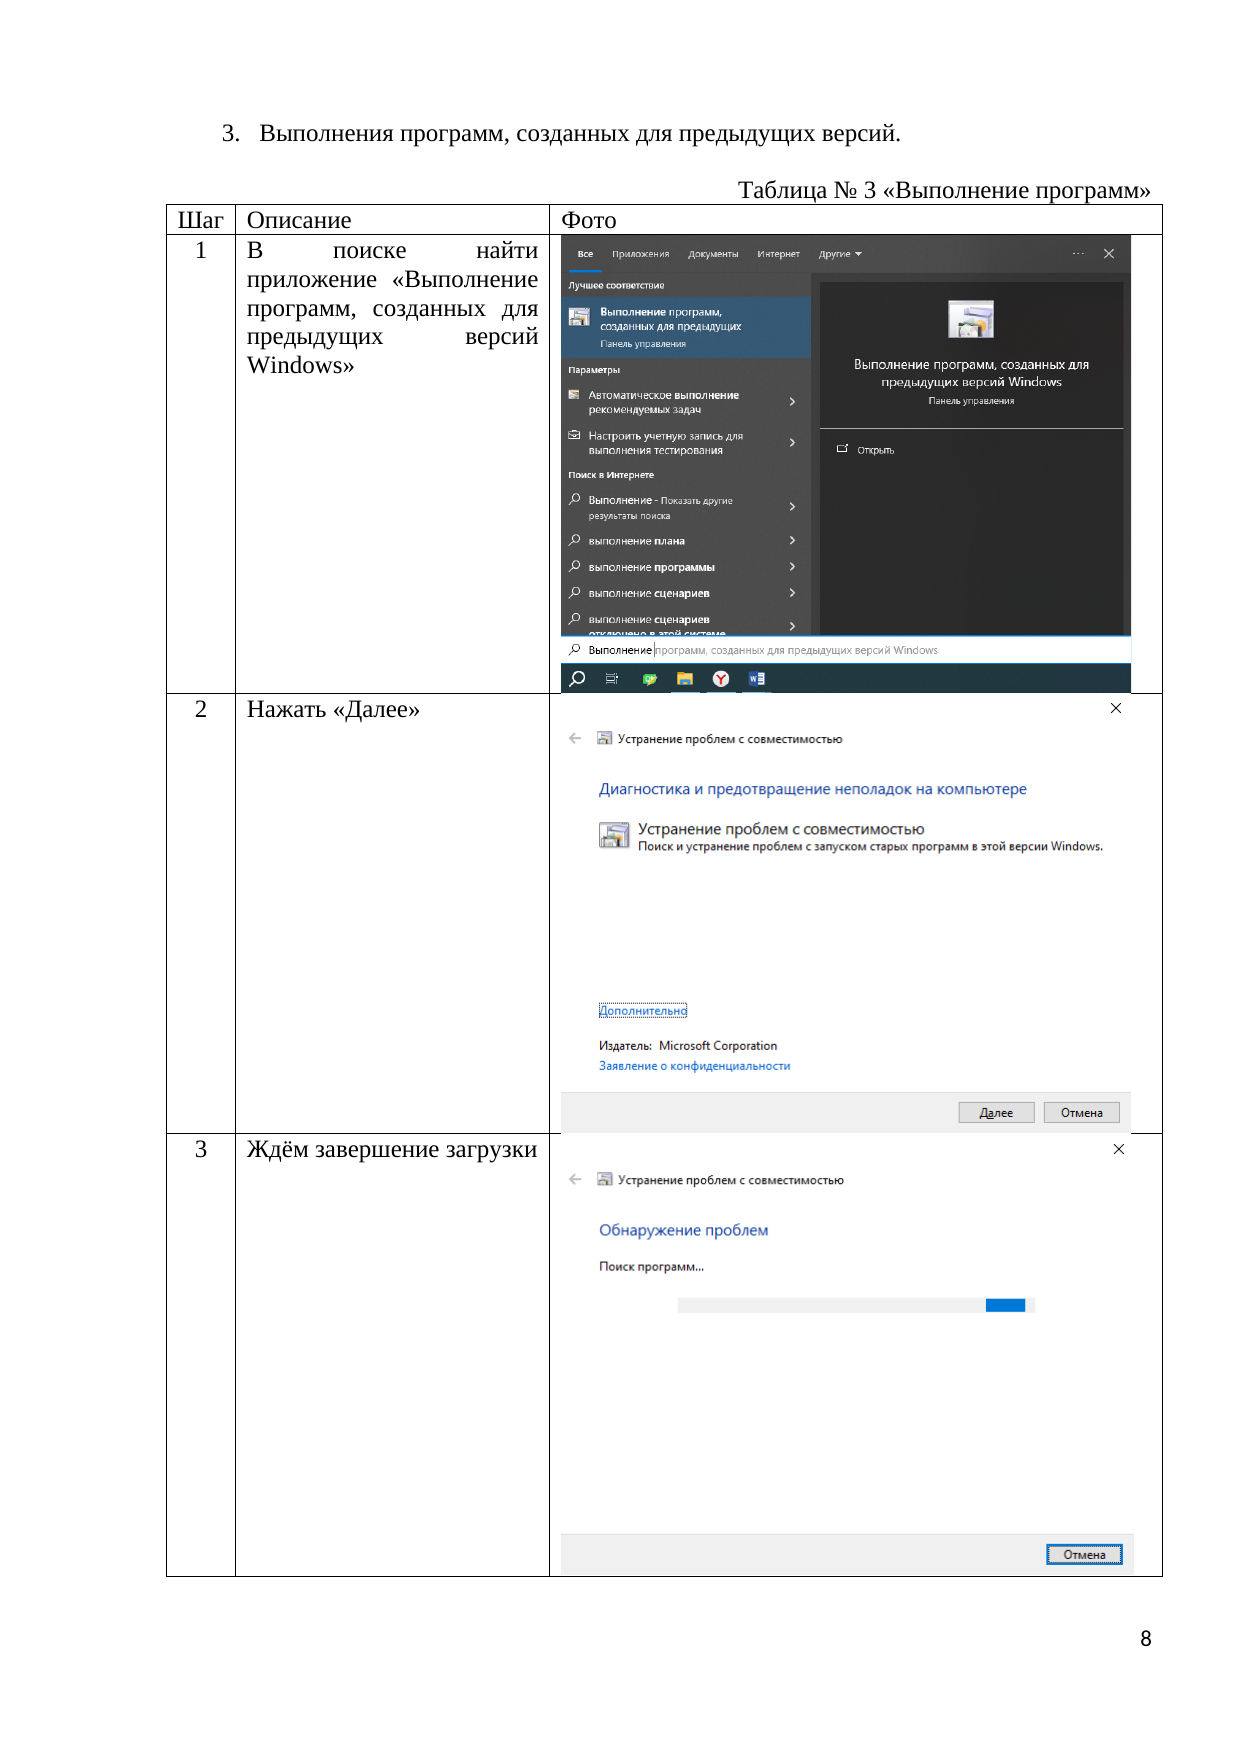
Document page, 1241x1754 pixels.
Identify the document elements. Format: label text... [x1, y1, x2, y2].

picture [561, 235, 1135, 1576]
table_header Шаг [167, 205, 235, 234]
table_cell [550, 235, 561, 693]
list Выполнения программ, созданных для предыдущих версий. [222, 118, 1152, 147]
table_cell [550, 694, 561, 1133]
table_header Фото [550, 205, 1162, 234]
table_cell 2 [167, 694, 235, 1133]
table_cell В поиске найти приложение «Выполнение программ, созданных для предыдущих версий Windows» [236, 235, 549, 693]
table_cell Нажать «Далее» [236, 694, 549, 1133]
table_cell [1132, 235, 1162, 693]
table_header Описание [236, 205, 549, 234]
table_cell [1135, 1134, 1162, 1576]
table_cell 3 [167, 1134, 235, 1576]
table_cell [550, 1134, 561, 1576]
table_cell Ждём завершение загрузки [236, 1134, 549, 1576]
text Таблица № 3 «Выполнение программ» [177, 176, 1152, 204]
table_cell 1 [167, 235, 235, 693]
table_cell [1132, 694, 1162, 1133]
